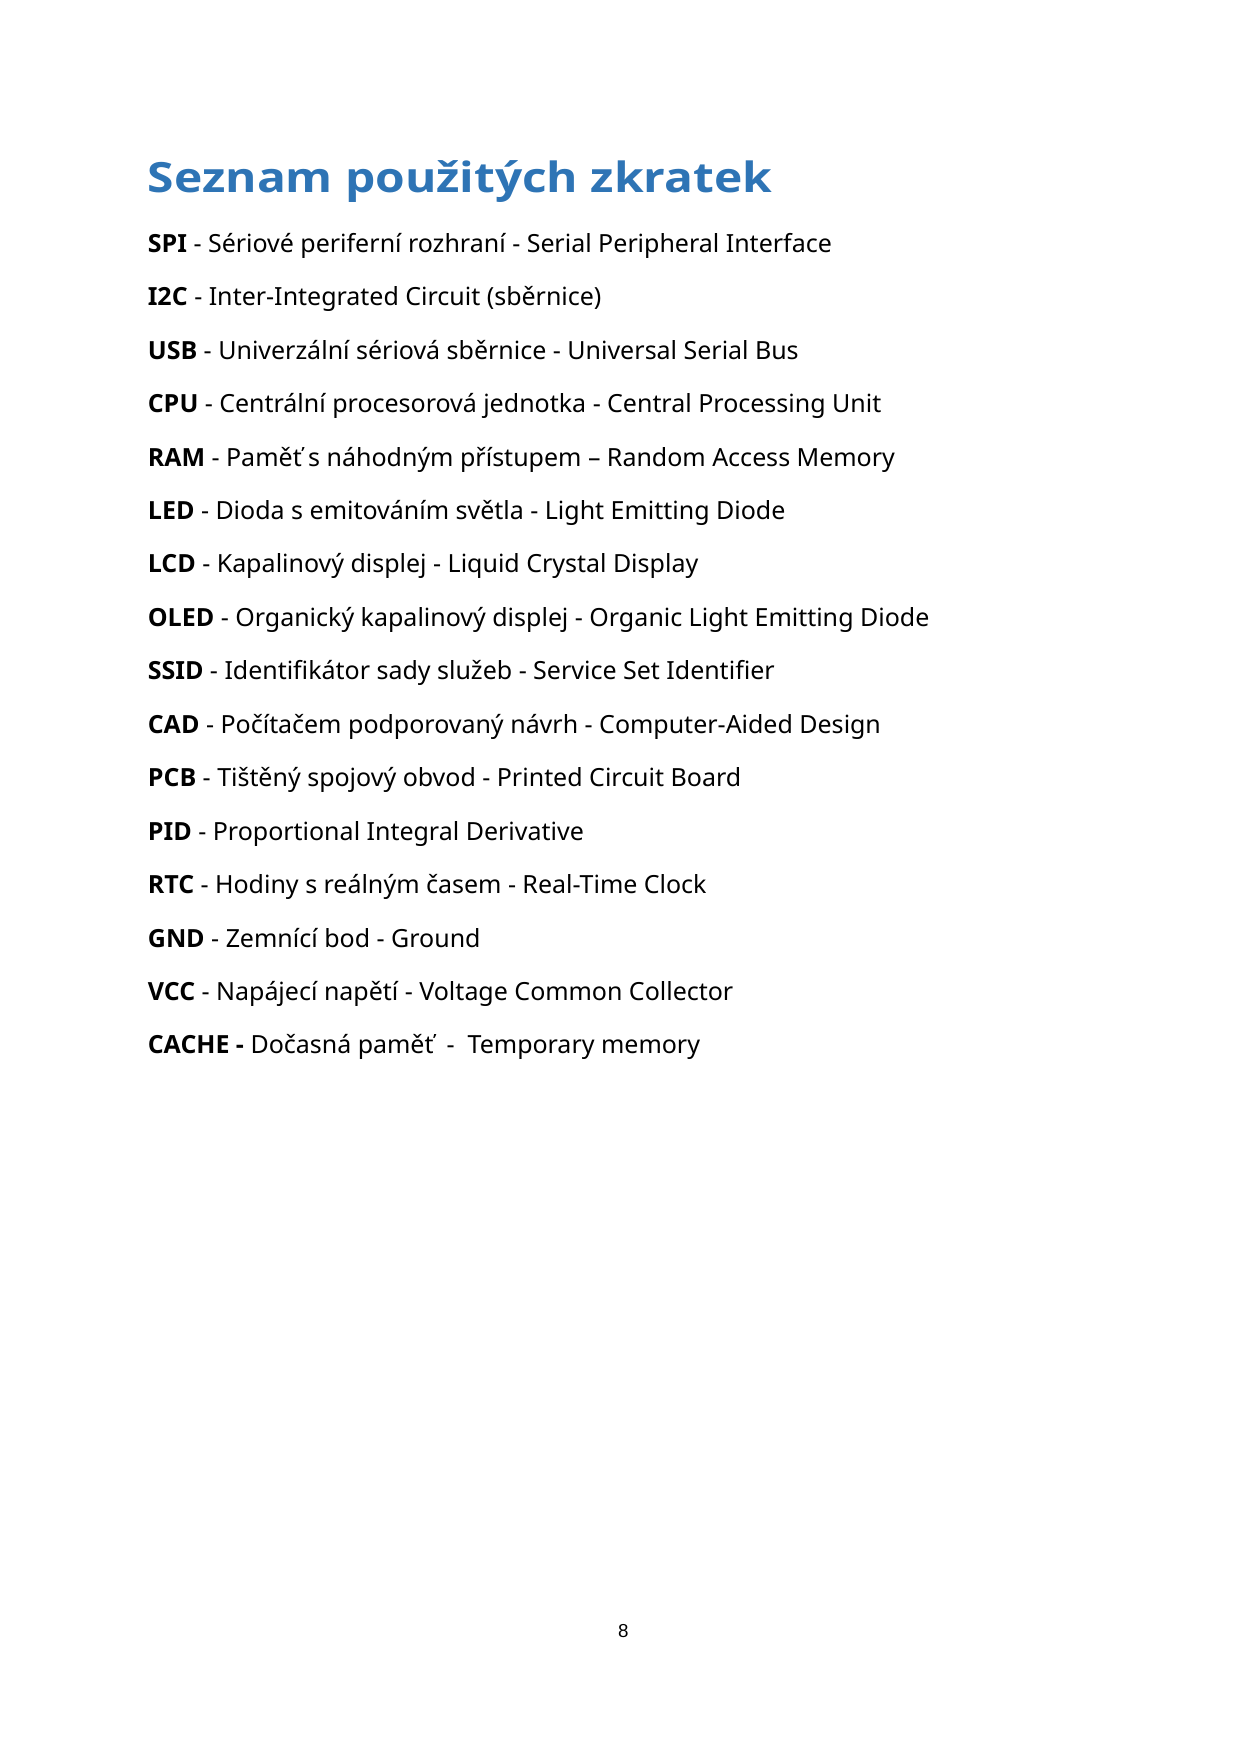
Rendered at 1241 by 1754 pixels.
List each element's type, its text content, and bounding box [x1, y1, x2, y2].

text GND - Zemnící bod - Ground [148, 920, 1093, 954]
text USB - Univerzální sériová sběrnice - Universal Serial Bus [148, 332, 1093, 366]
text LED - Dioda s emitováním světla - Light Emitting Diode [148, 493, 1093, 527]
text PID - Proportional Integral Derivative [148, 813, 1093, 847]
text CACHE - Dočasná paměť - Temporary memory [148, 1027, 1093, 1061]
text CAD - Počítačem podporovaný návrh - Computer-Aided Design [148, 706, 1093, 741]
text CPU - Centrální procesorová jednotka - Central Processing Unit [148, 386, 1093, 420]
text LCD - Kapalinový displej - Liquid Crystal Display [148, 546, 1093, 580]
text Seznam použitých zkratek [148, 148, 1093, 204]
text PCB - Tištěný spojový obvod - Printed Circuit Board [148, 760, 1093, 794]
text RTC - Hodiny s reálným časem - Real-Time Clock [148, 867, 1093, 901]
text SPI - Sériové periferní rozhraní - Serial Peripheral Interface [148, 226, 1093, 259]
text RAM - Paměť s náhodným přístupem – Random Access Memory [148, 439, 1093, 473]
text VCC - Napájecí napětí - Voltage Common Collector [148, 974, 1093, 1008]
text OLED - Organický kapalinový displej - Organic Light Emitting Diode [148, 599, 1093, 634]
text SSID - Identifikátor sady služeb - Service Set Identifier [148, 653, 1093, 687]
text I2C - Inter-Integrated Circuit (sběrnice) [148, 279, 1093, 313]
